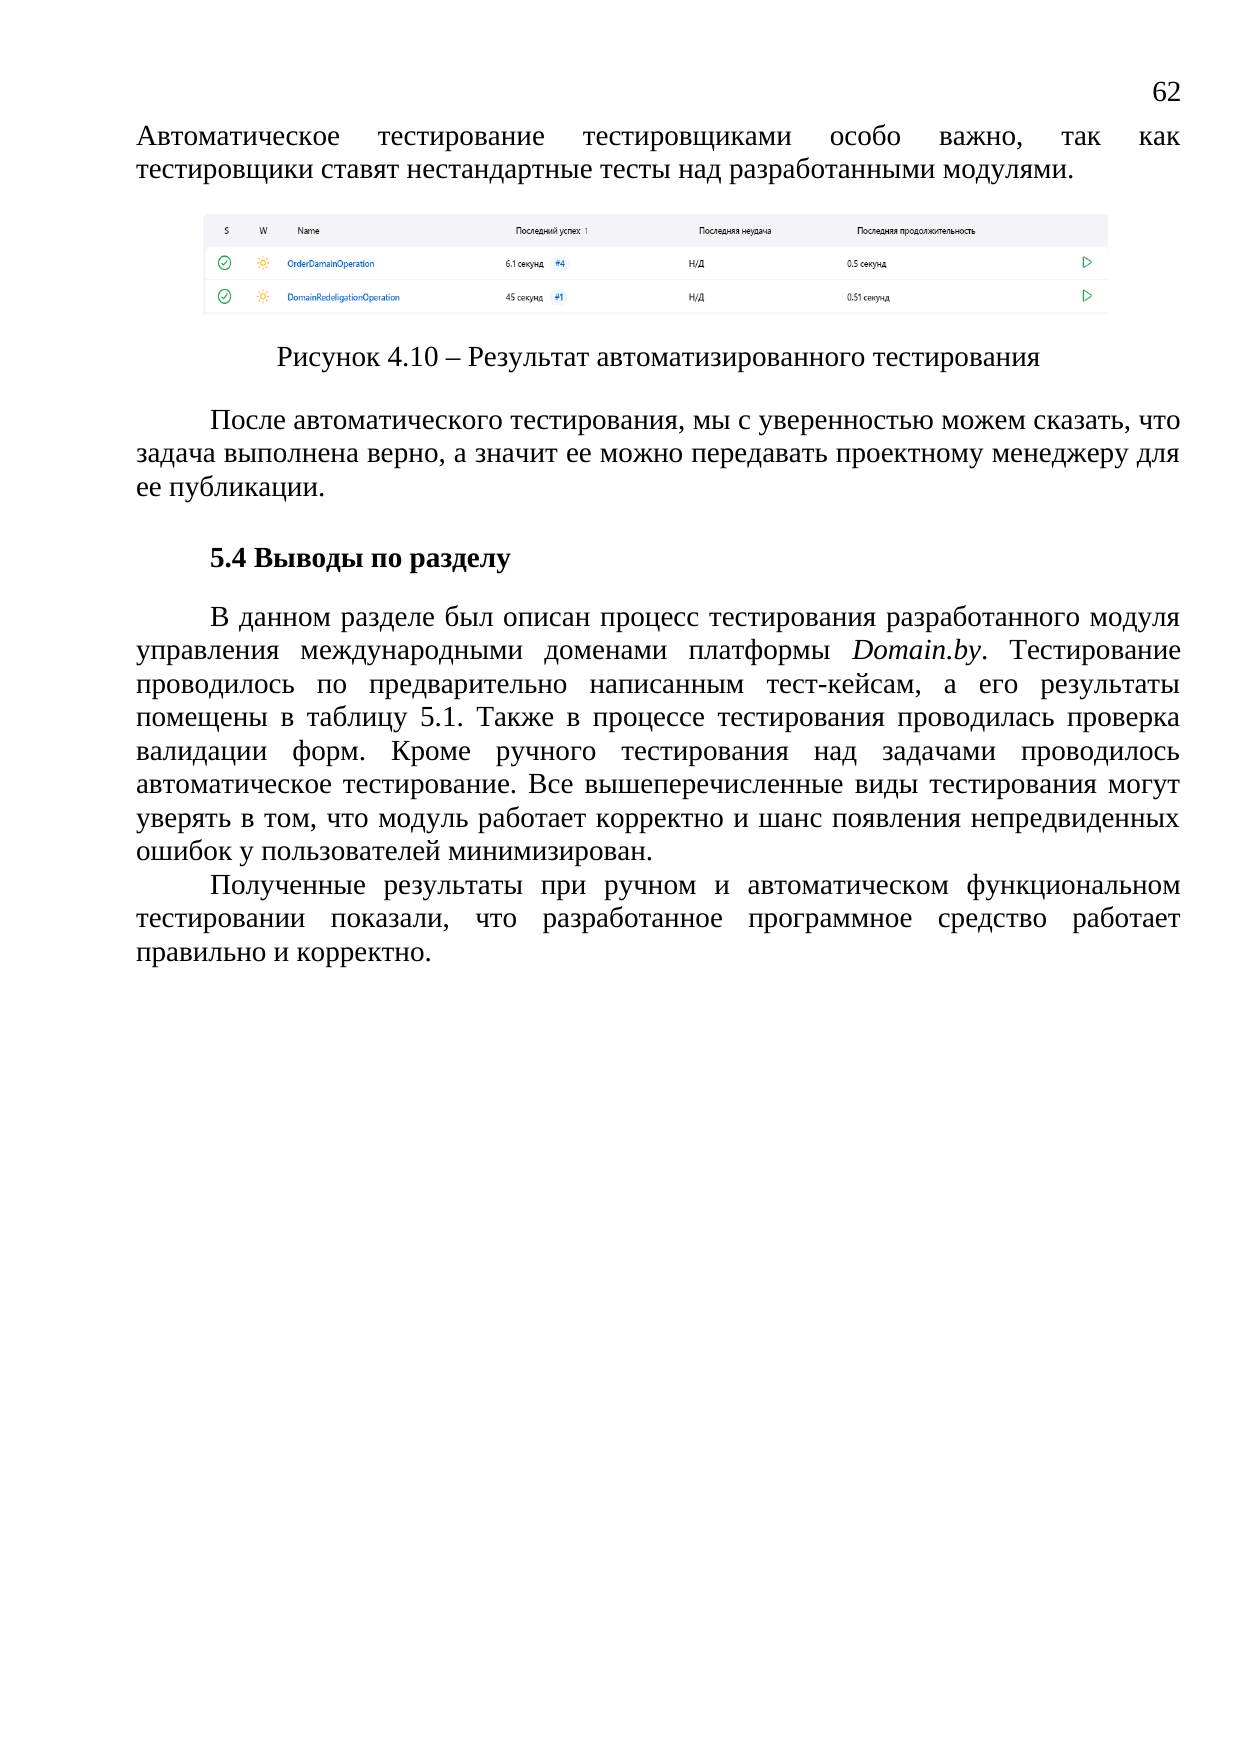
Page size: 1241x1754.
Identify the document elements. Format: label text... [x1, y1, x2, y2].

text После автоматического тестирования, мы с уверенностью можем сказать, что задача выполнена верно, а значит ее можно передавать проектному менеджеру для ее публикации. [136, 402, 1181, 503]
text Полученные результаты при ручном и автоматическом функциональном тестировании показали, что разработанное программное средство работает правильно и корректно. [136, 867, 1181, 968]
text Рисунок 4.10 – Результат автоматизированного тестирования [136, 339, 1181, 373]
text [136, 118, 1181, 185]
text 5.4 Выводы по разделу [136, 540, 1181, 574]
picture [203, 214, 1108, 315]
text В данном разделе был описан процесс тестирования разработанного модуля управления международными доменами платформы Domain.by. Тестирование проводилось по предварительно написанным тест-кейсам, а его результаты помещены в таблицу 5.1. Также в процессе тестирования проводилась проверка валидации форм. Кроме ручного тестирования над задачами проводилось автоматическое тестирование. Все вышеперечисленные виды тестирования могут уверять в том, что модуль работает корректно и шанс появления непредвиденных ошибок у пользователей минимизирован. [136, 599, 1181, 867]
